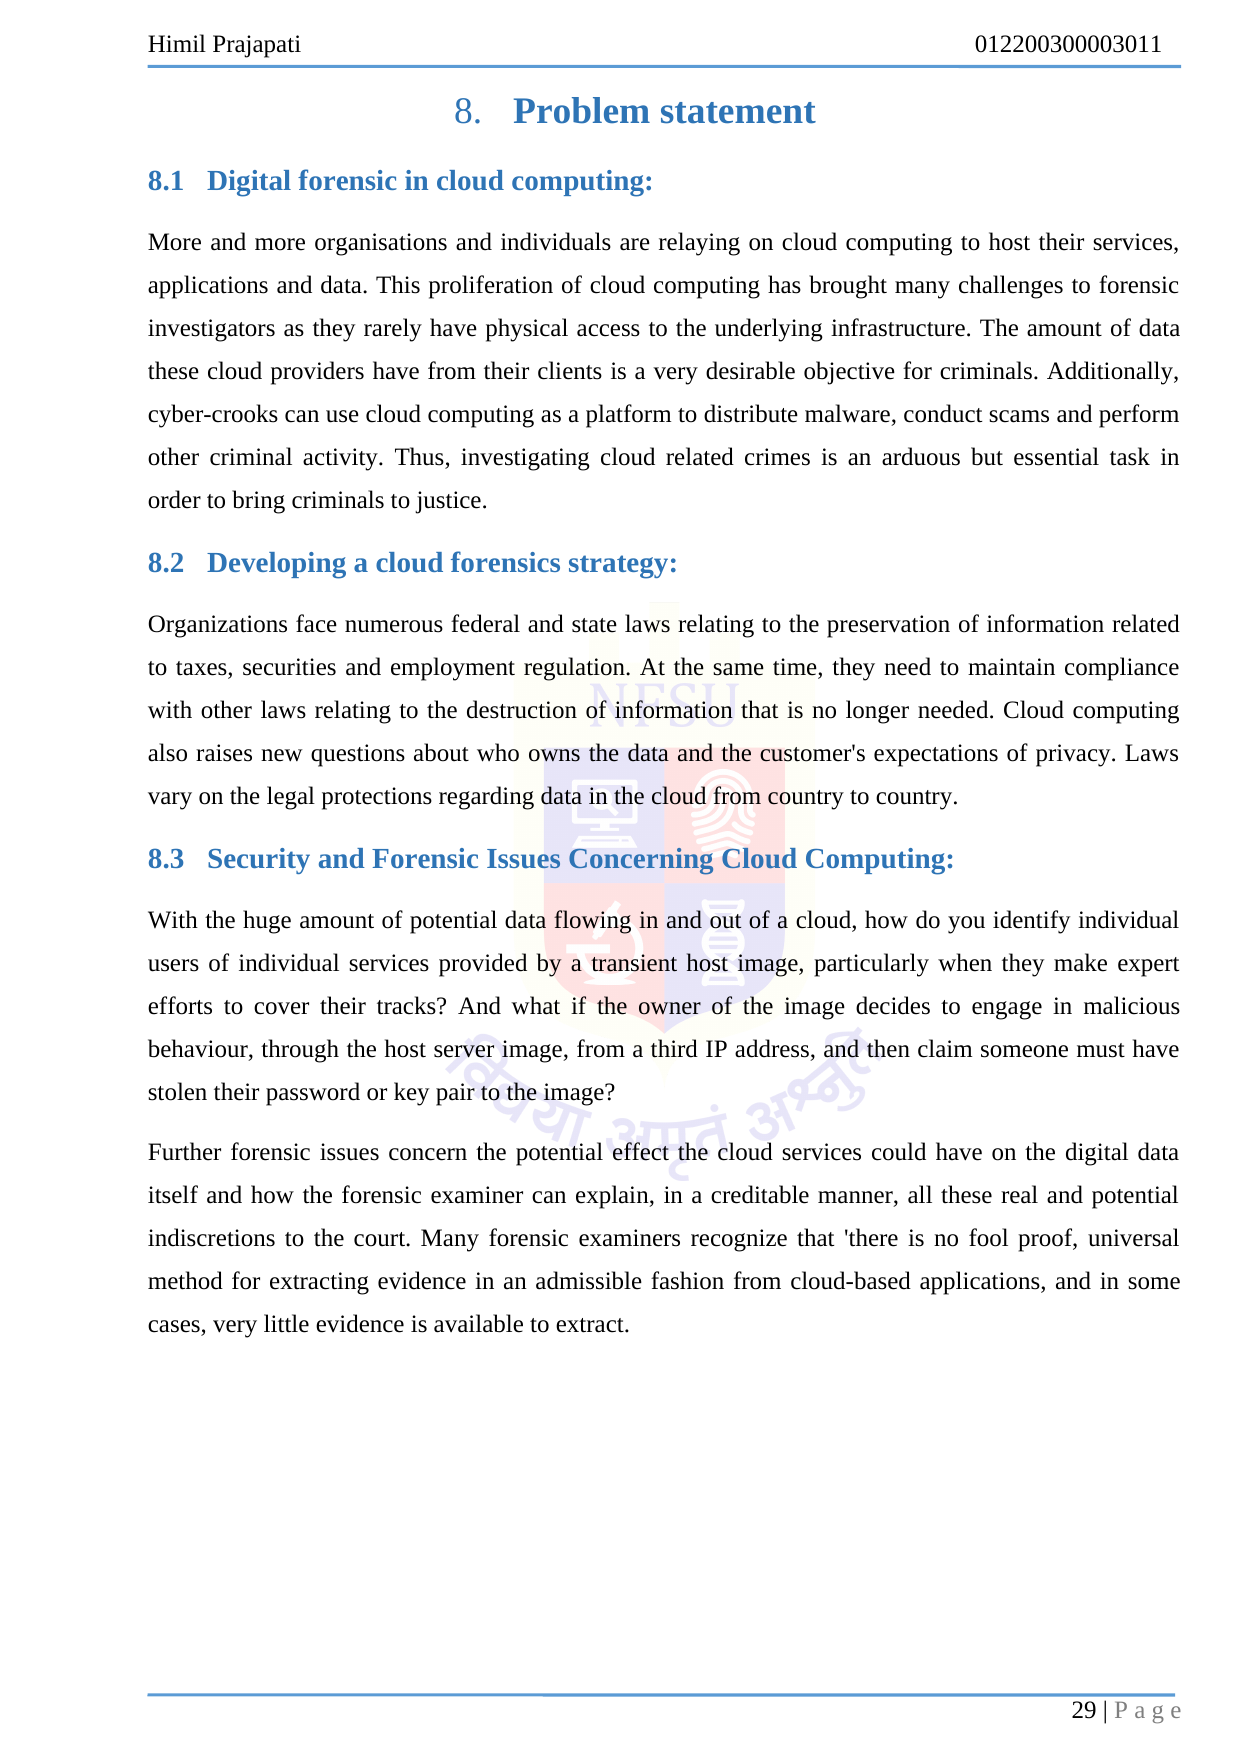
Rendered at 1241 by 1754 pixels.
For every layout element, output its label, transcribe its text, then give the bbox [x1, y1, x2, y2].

text With the huge amount of potential data flowing in and out of a cloud, how do you identify individual users of individual services provided by a transient host image, particularly when they make expert efforts to cover their tracks? And what if the owner of the image decides to engage in malicious behaviour, through the host server image, from a third IP address, and then claim someone must have stolen their password or key pair to the image? [148, 905, 1181, 1106]
text Further forensic issues concern the potential effect the cloud services could have on the digital data itself and how the forensic examiner can explain, in a creditable manner, all these real and potential indiscretions to the court. Many forensic examiners recognize that 'there is no fool proof, universal method for extracting evidence in an admissible fashion from cloud-based applications, and in some cases, very little evidence is available to extract. [148, 1137, 1181, 1338]
title Problem statement [89, 89, 1181, 132]
text Organizations face numerous federal and state laws relating to the preservation of information related to taxes, securities and employment regulation. At the same time, they need to maintain compliance with other laws relating to the destruction of information that is no longer needed. Cloud computing also raises new questions about who owns the data and the customer's expectations of privacy. Laws vary on the legal protections regarding data in the cloud from country to country. [148, 609, 1181, 810]
text More and more organisations and individuals are relaying on cloud computing to host their services, applications and data. This proliferation of cloud computing has brought many challenges to forensic investigators as they rarely have physical access to the underlying infrastructure. The amount of data these cloud providers have from their clients is a very desirable objective for criminals. Additionally, cyber-crooks can use cloud computing as a platform to distribute malware, conduct scams and perform other criminal activity. Thus, investigating cloud related crimes is an arduous but essential task in order to bring criminals to justice. [148, 227, 1181, 514]
text Digital forensic in cloud computing: [148, 163, 1181, 197]
text Security and Forensic Issues Concerning Cloud Computing: [148, 841, 1181, 875]
text Developing a cloud forensics strategy: [148, 545, 1181, 579]
